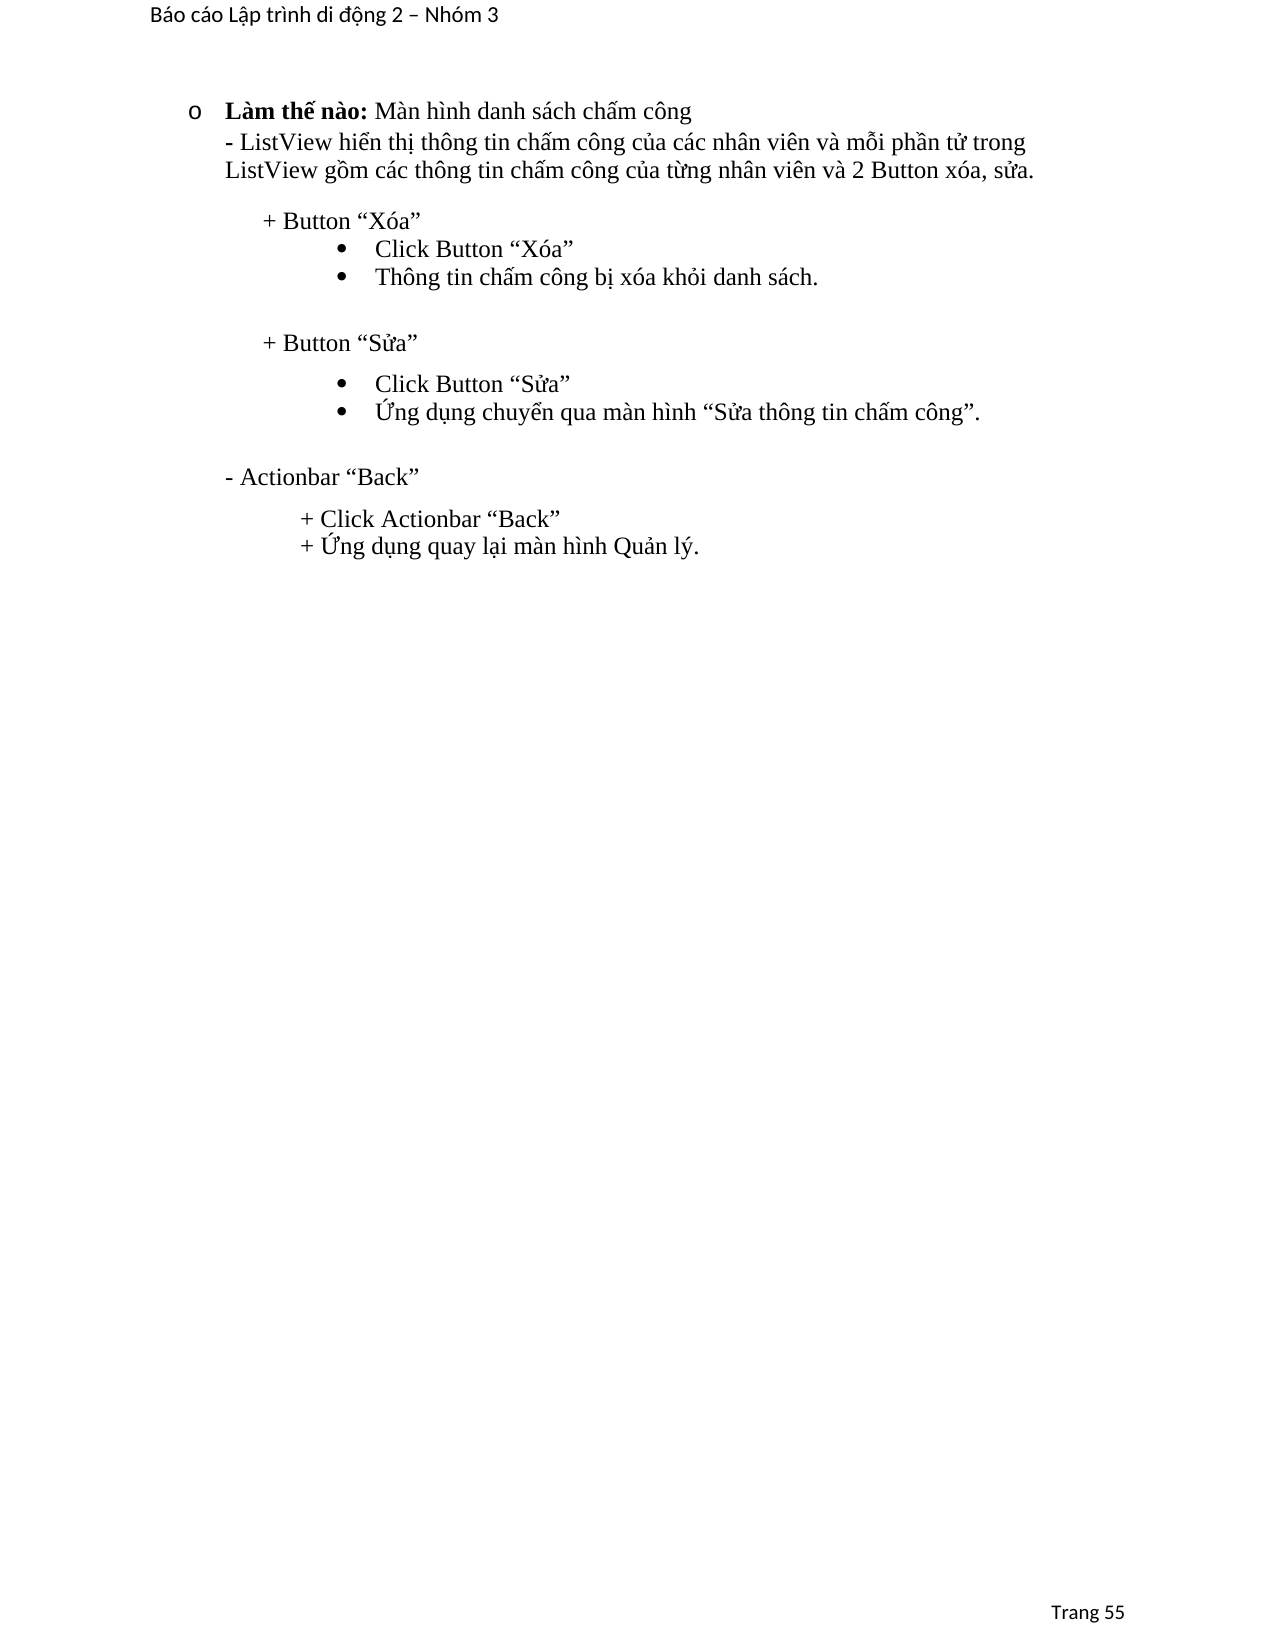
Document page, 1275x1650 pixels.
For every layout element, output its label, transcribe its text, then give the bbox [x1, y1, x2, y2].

text + Button “Xóa” [225, 213, 1125, 234]
text + Ứng dụng quay lại màn hình Quản lý. [150, 531, 1125, 560]
text - ListView hiển thị thông tin chấm công của các nhân viên và mỗi phần tử trong ListView gồm các thông tin chấm công của từng nhân viên và 2 Button xóa, sửa. [225, 127, 1125, 184]
list Làm thế nào: Màn hình danh sách chấm công [187, 96, 1125, 127]
list Thông tin chấm công bị xóa khỏi danh sách. [337, 262, 1125, 291]
list Click Button “Xóa” [337, 234, 1125, 262]
text + Click Actionbar “Back” [150, 510, 1125, 531]
text + Button “Sửa” [225, 334, 1125, 355]
list Click Button “Sửa” [337, 376, 1125, 397]
text - Actionbar “Back” [187, 469, 1125, 489]
list Ứng dụng chuyển qua màn hình “Sửa thông tin chấm công”. [337, 397, 1125, 426]
